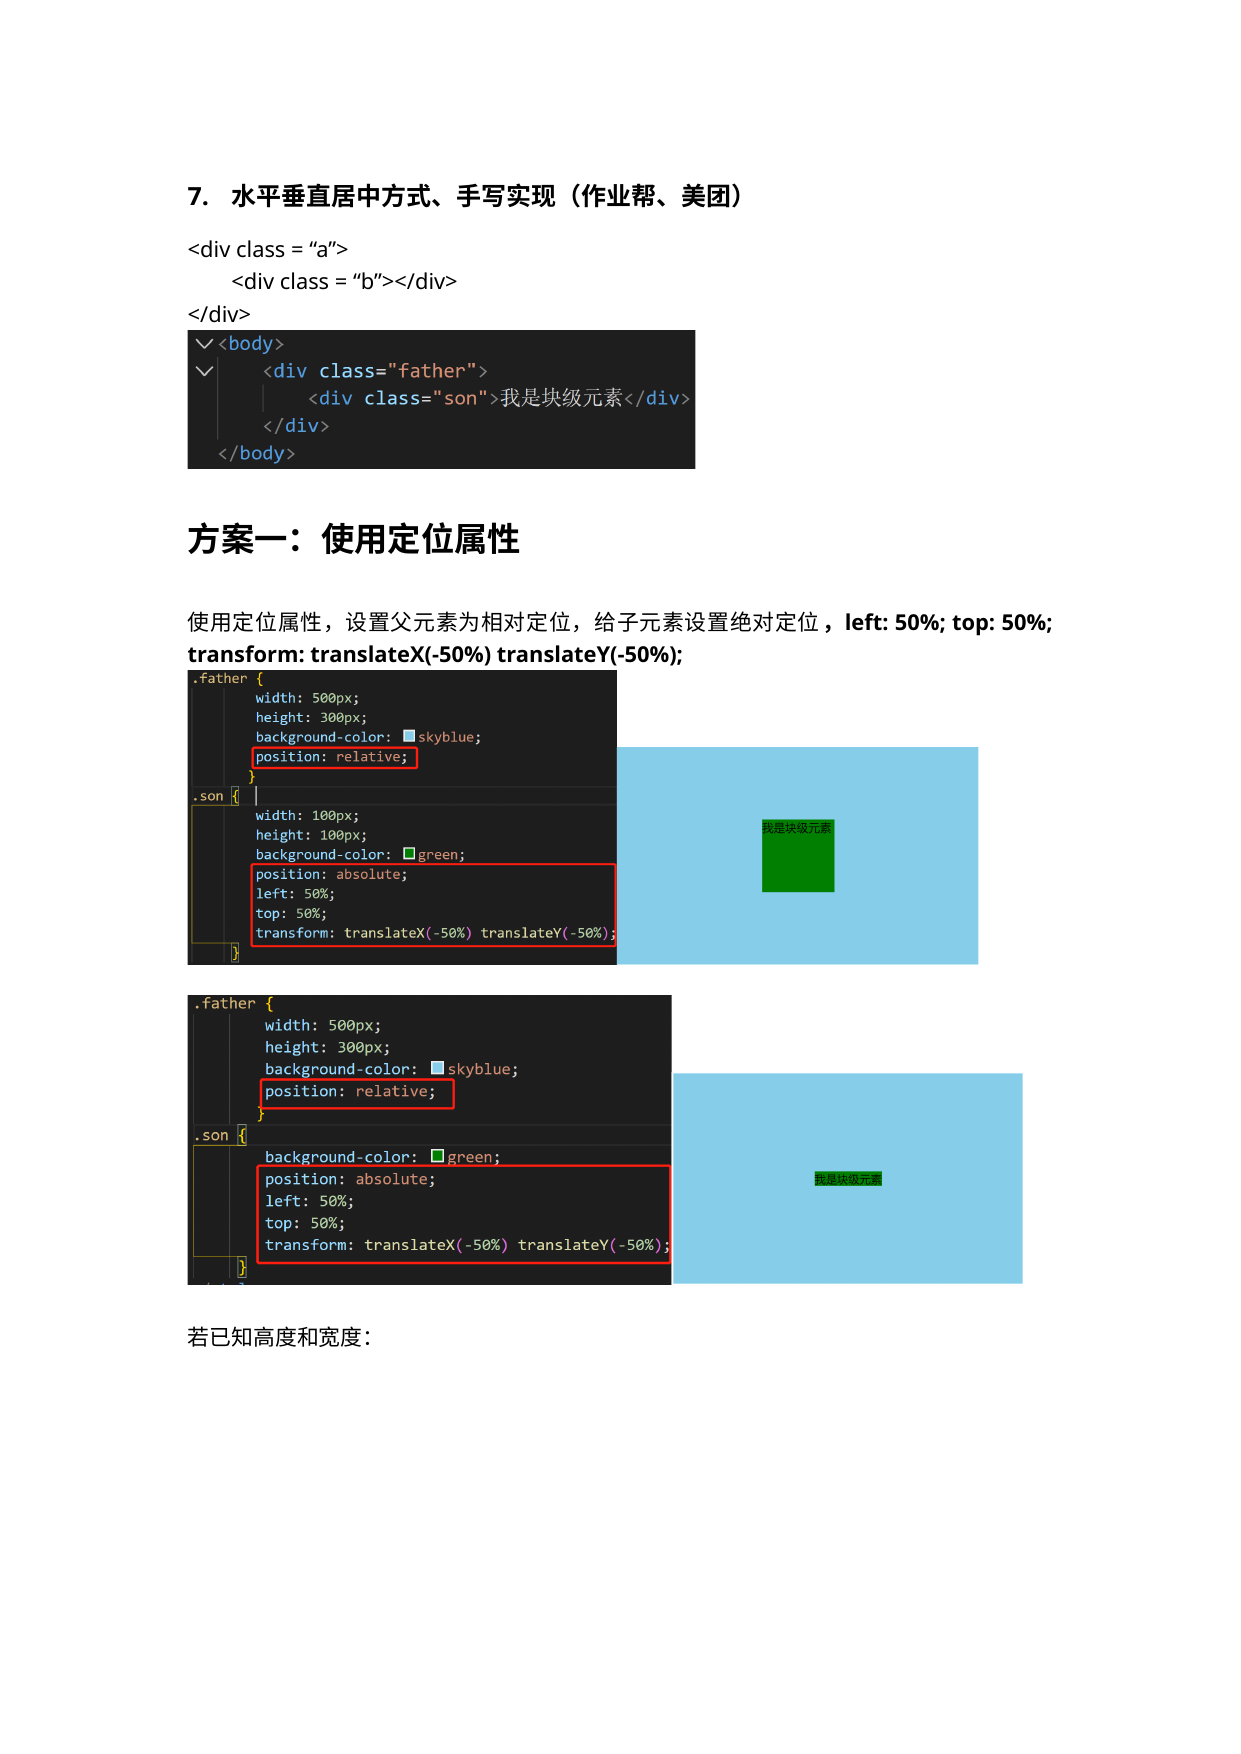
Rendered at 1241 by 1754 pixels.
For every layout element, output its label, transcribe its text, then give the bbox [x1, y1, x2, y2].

text 使用定位属性，设置父元素为相对定位，给子元素设置绝对定位，left: 50%; top: 50%; transform: translateX(-50%) translateY(-50%); [187, 605, 1053, 670]
text </div> [187, 297, 1053, 330]
picture [187, 995, 1023, 1285]
text <div class = “a”> [187, 232, 1053, 265]
picture [187, 670, 979, 965]
subtitle 方案一：使用定位属性 [187, 505, 1053, 570]
picture [187, 330, 696, 469]
text <div class = “b”></div> [187, 265, 1053, 297]
text 若已知高度和宽度： [187, 1320, 1053, 1352]
subtitle 水平垂直居中方式、手写实现（作业帮、美团） [187, 162, 1053, 227]
